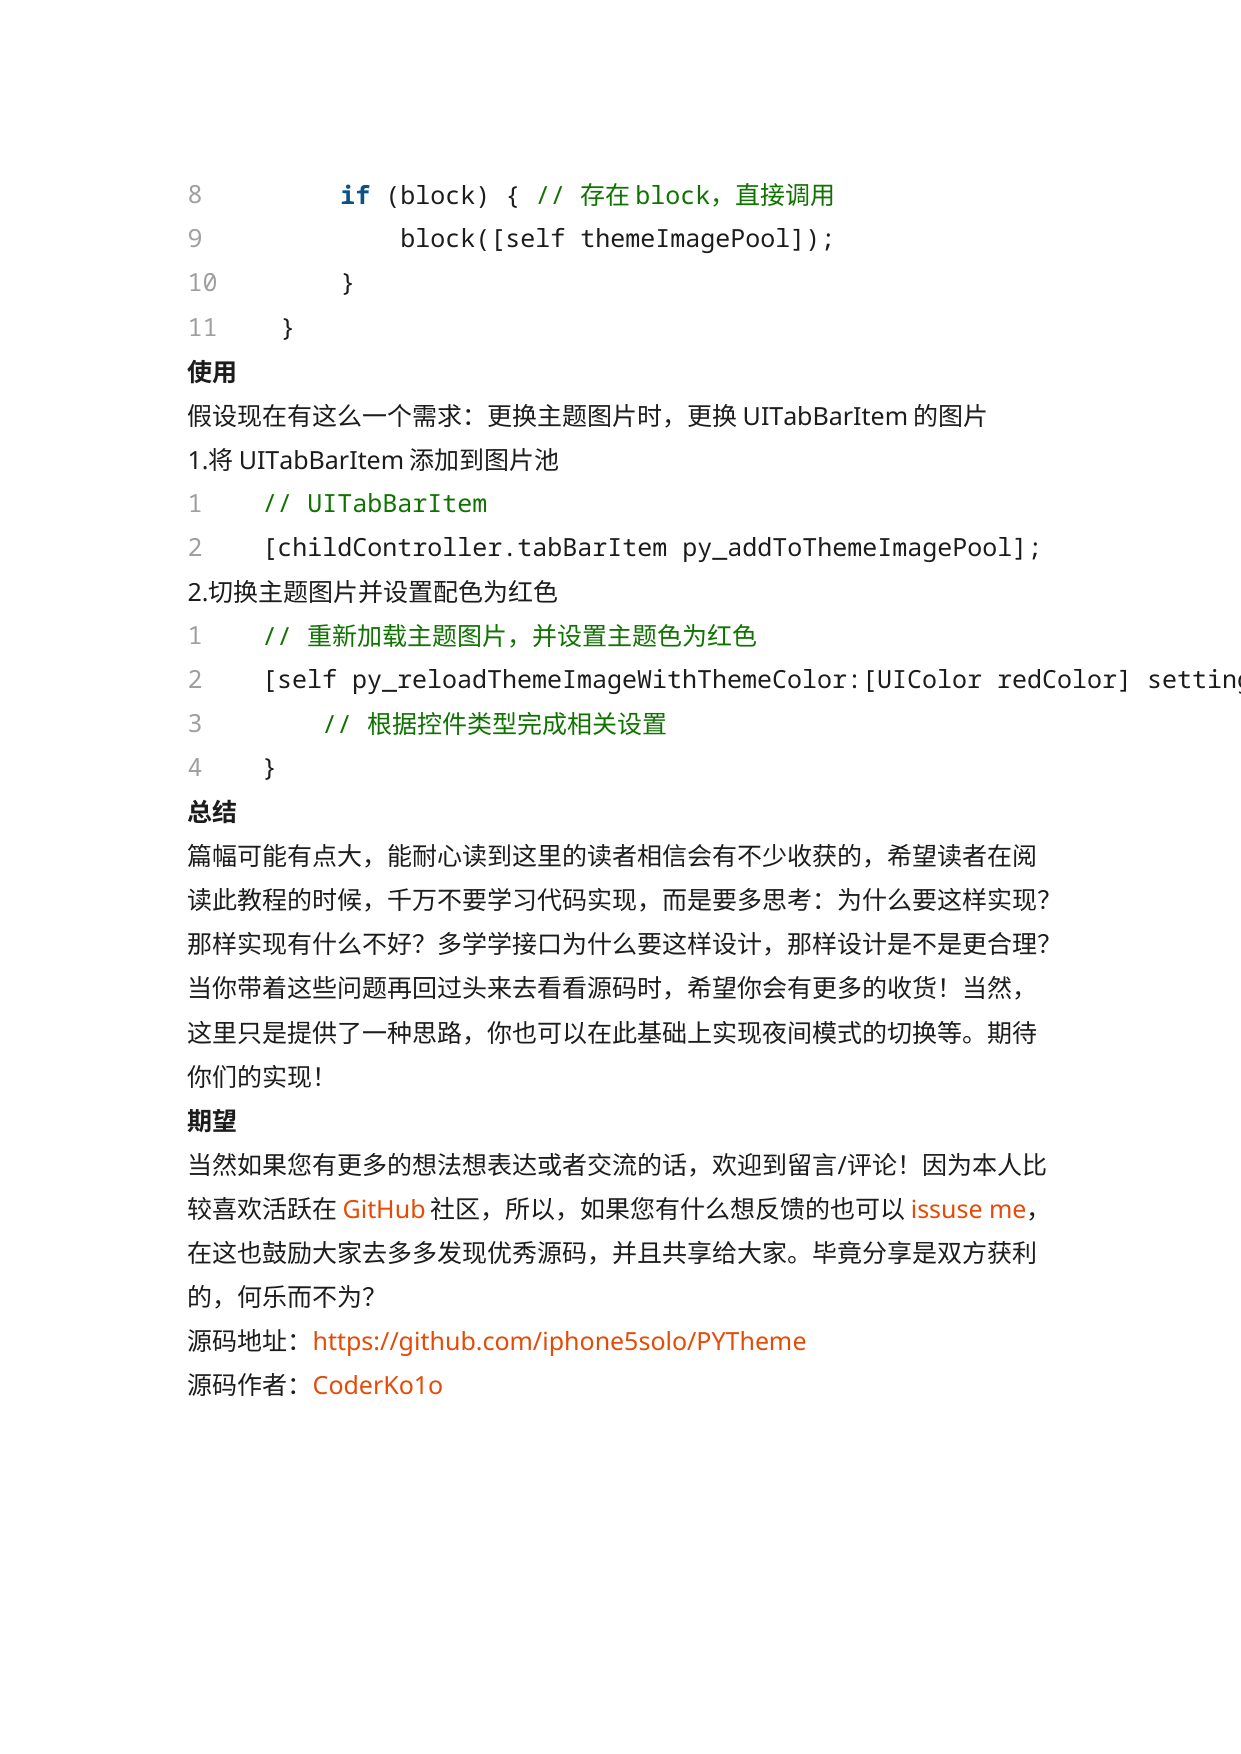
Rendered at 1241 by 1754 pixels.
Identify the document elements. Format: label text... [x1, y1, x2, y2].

text 总结 [187, 789, 1053, 833]
table_header 1 2 [176, 480, 251, 568]
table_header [269, 172, 1240, 348]
text 假设现在有这么一个需求：更换主题图片时，更换UITabBarItem的图片 [187, 392, 1053, 436]
text 使用 [187, 348, 1053, 392]
text 源码作者：CoderKo1o [187, 1362, 1053, 1406]
text 篇幅可能有点大，能耐心读到这里的读者相信会有不少收获的，希望读者在阅读此教程的时候，千万不要学习代码实现，而是要多思考：为什么要这样实现？那样实现有什么不好？多学学接口为什么要这样设计，那样设计是不是更合理？当你带着这些问题再回过头来去看看源码时，希望你会有更多的收货！当然，这里只是提供了一种思路，你也可以在此基础上实现夜间模式的切换等。期待你们的实现！ [187, 833, 1053, 1097]
text 1.将UITabBarItem添加到图片池 [187, 436, 1053, 480]
table_header // UITabBarItem [childController.tabBarItem py_addToThemeImagePool]; [251, 480, 1240, 568]
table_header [176, 172, 269, 348]
text 期望 [187, 1097, 1053, 1141]
text 2.切换主题图片并设置配色为红色 [187, 568, 1053, 613]
text 源码地址：https://github.com/iphone5solo/PYTheme [187, 1318, 1053, 1362]
table_header // 重新加载主题图片，并设置主题色为红色 [self py_reloadThemeImageWithThemeColor:[UIColor redColor] setting:^(const NSArray *objects) { // 根据控件类型完成相关设置 } [251, 613, 1240, 789]
text 当然如果您有更多的想法想表达或者交流的话，欢迎到留言/评论！因为本人比较喜欢活跃在GitHub社区，所以，如果您有什么想反馈的也可以issuse me，在这也鼓励大家去多多发现优秀源码，并且共享给大家。毕竟分享是双方获利的，何乐而不为？ [187, 1141, 1053, 1318]
table_header 1 2 3 4 [176, 613, 251, 789]
